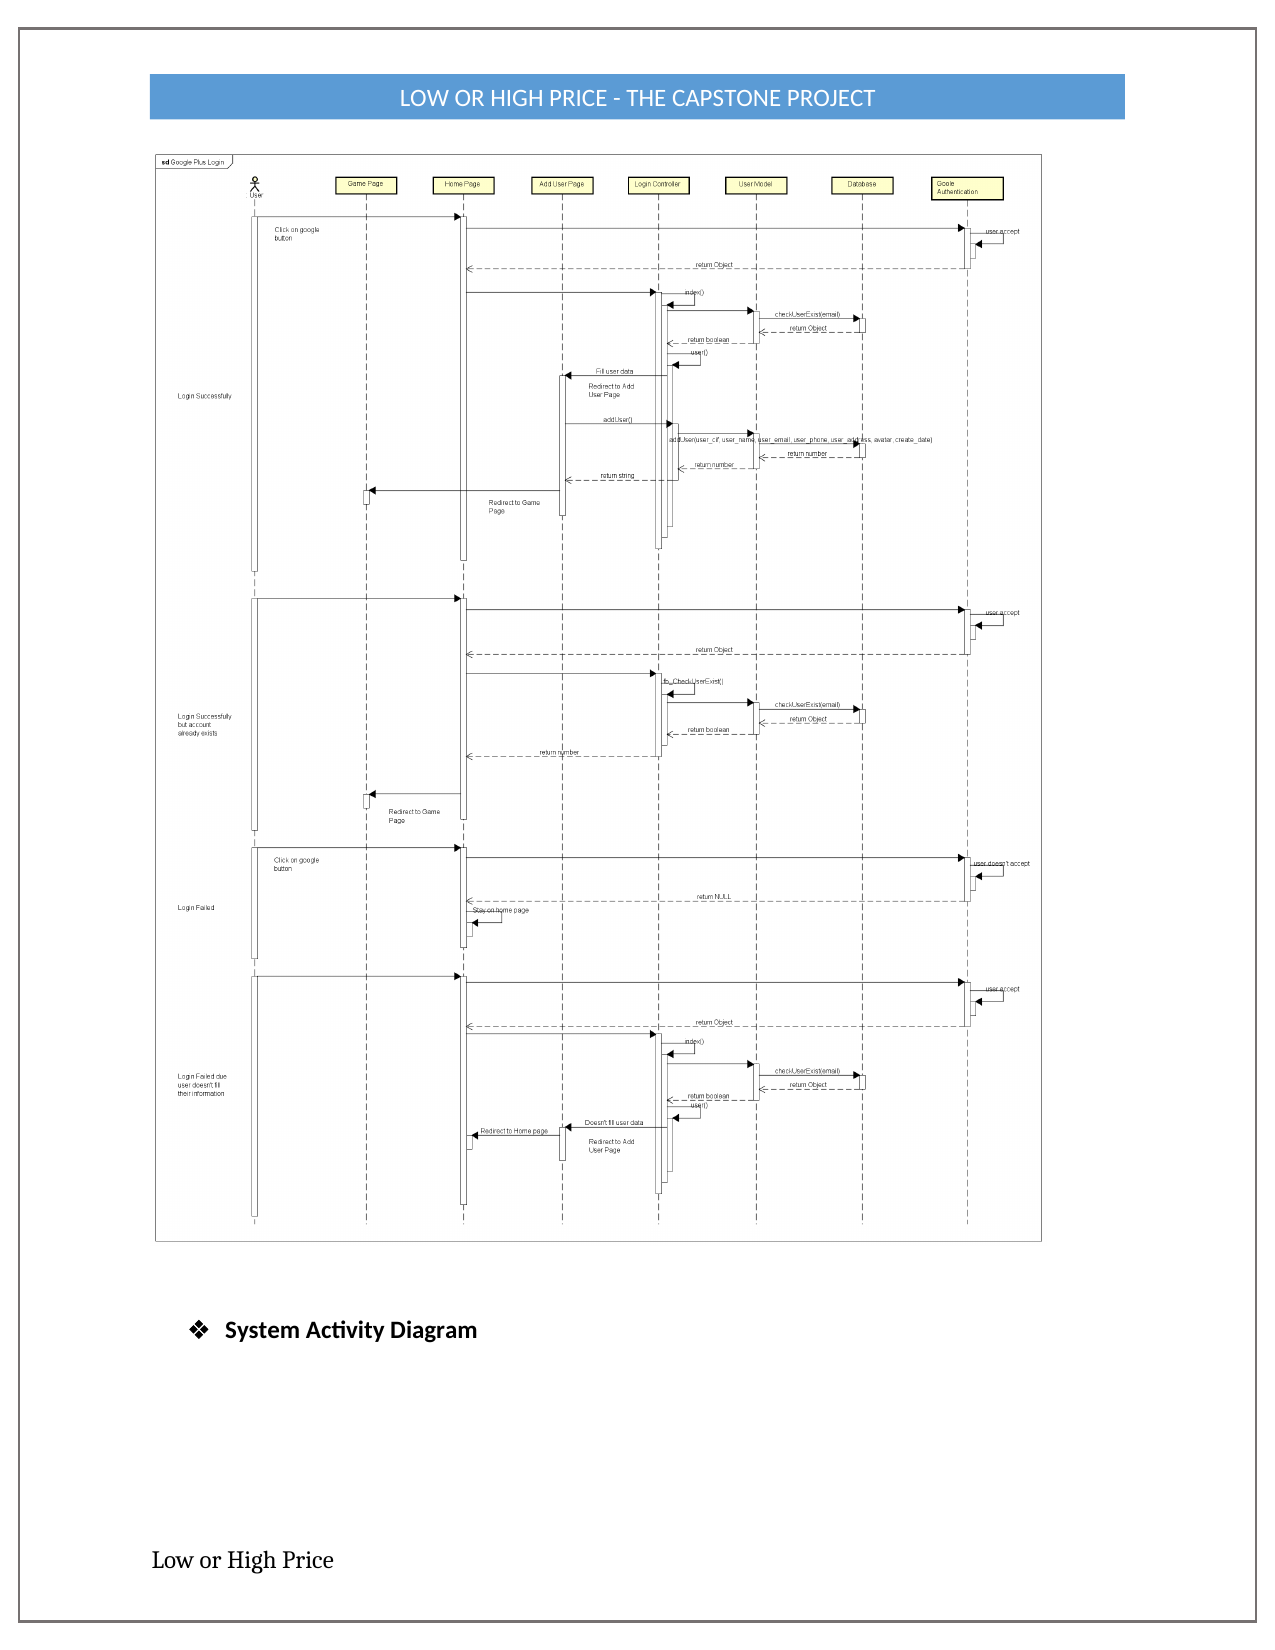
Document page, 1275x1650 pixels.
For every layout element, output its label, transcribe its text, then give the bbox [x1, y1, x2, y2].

list System Activity Diagram [187, 1314, 1125, 1344]
picture [150, 150, 1047, 1246]
